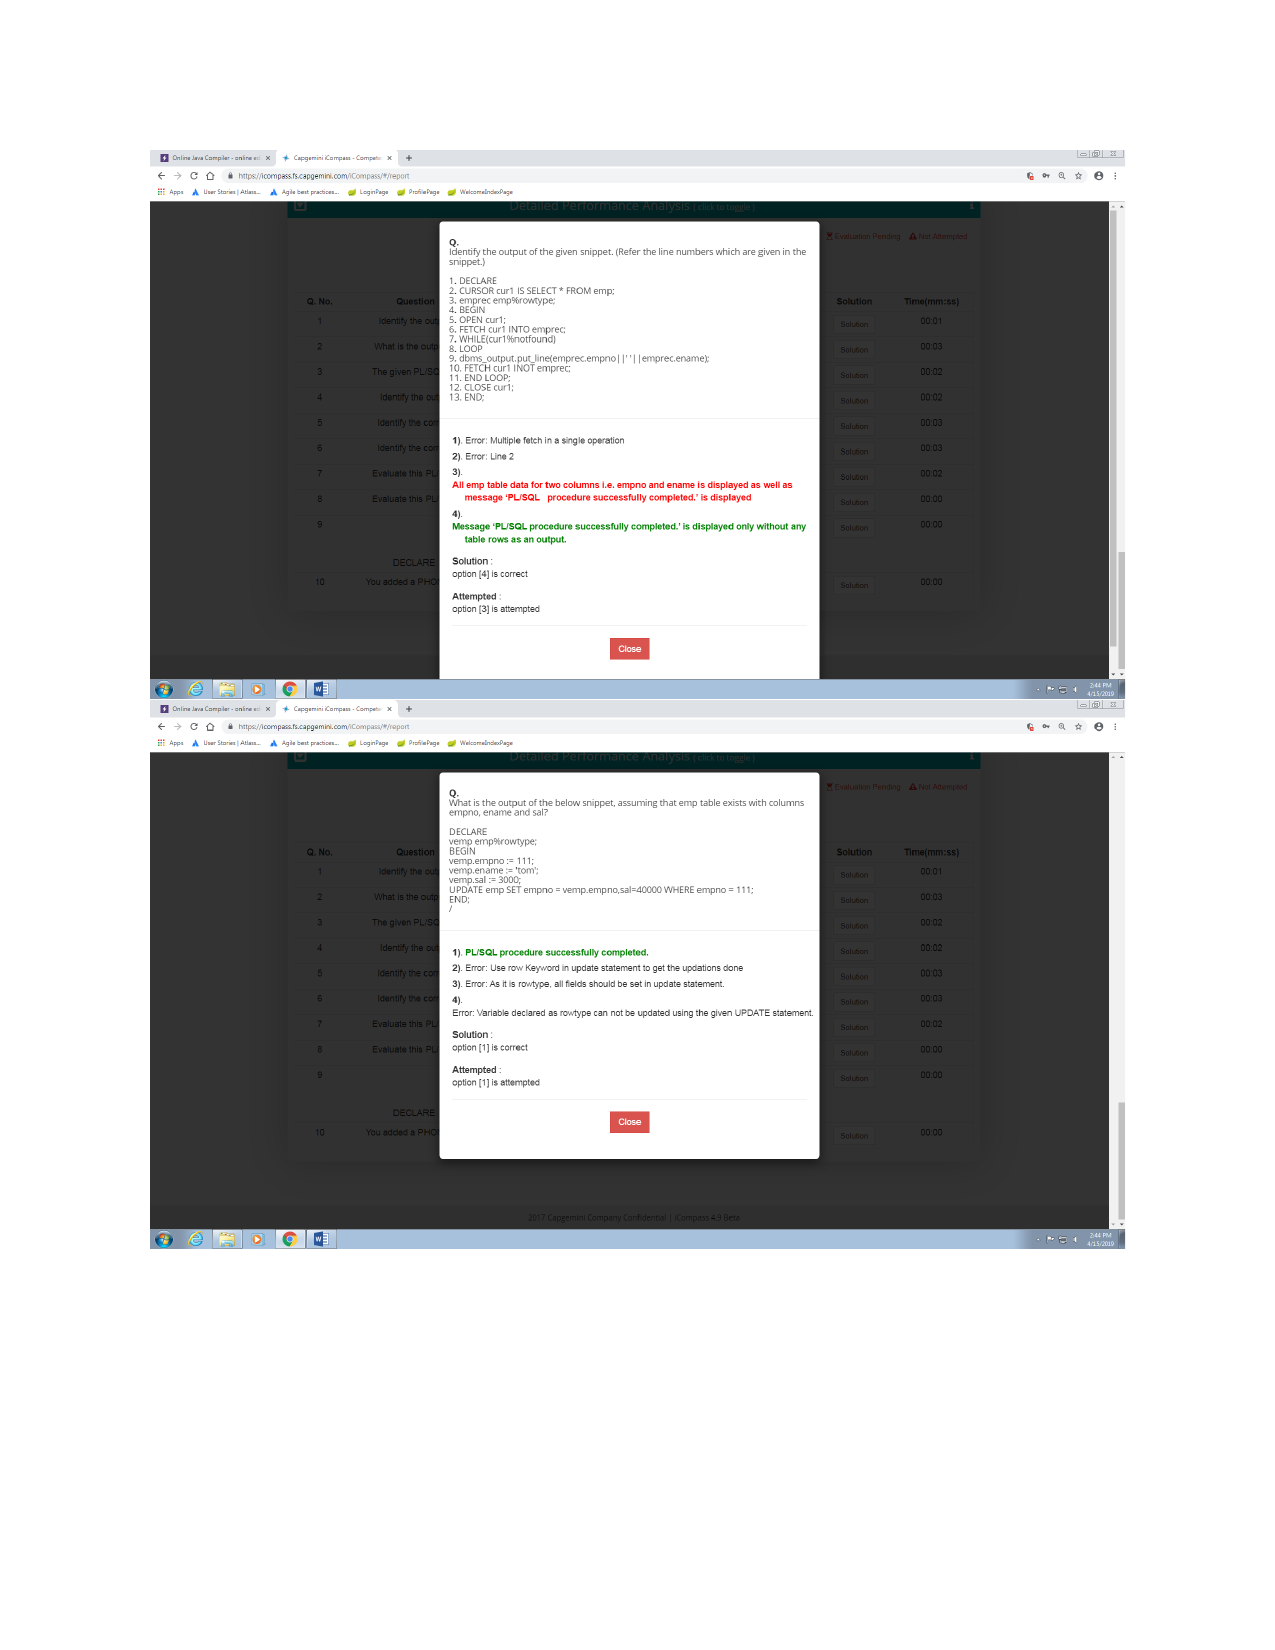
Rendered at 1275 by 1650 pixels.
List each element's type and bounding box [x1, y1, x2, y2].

picture [150, 150, 1125, 699]
picture [150, 700, 1125, 1249]
